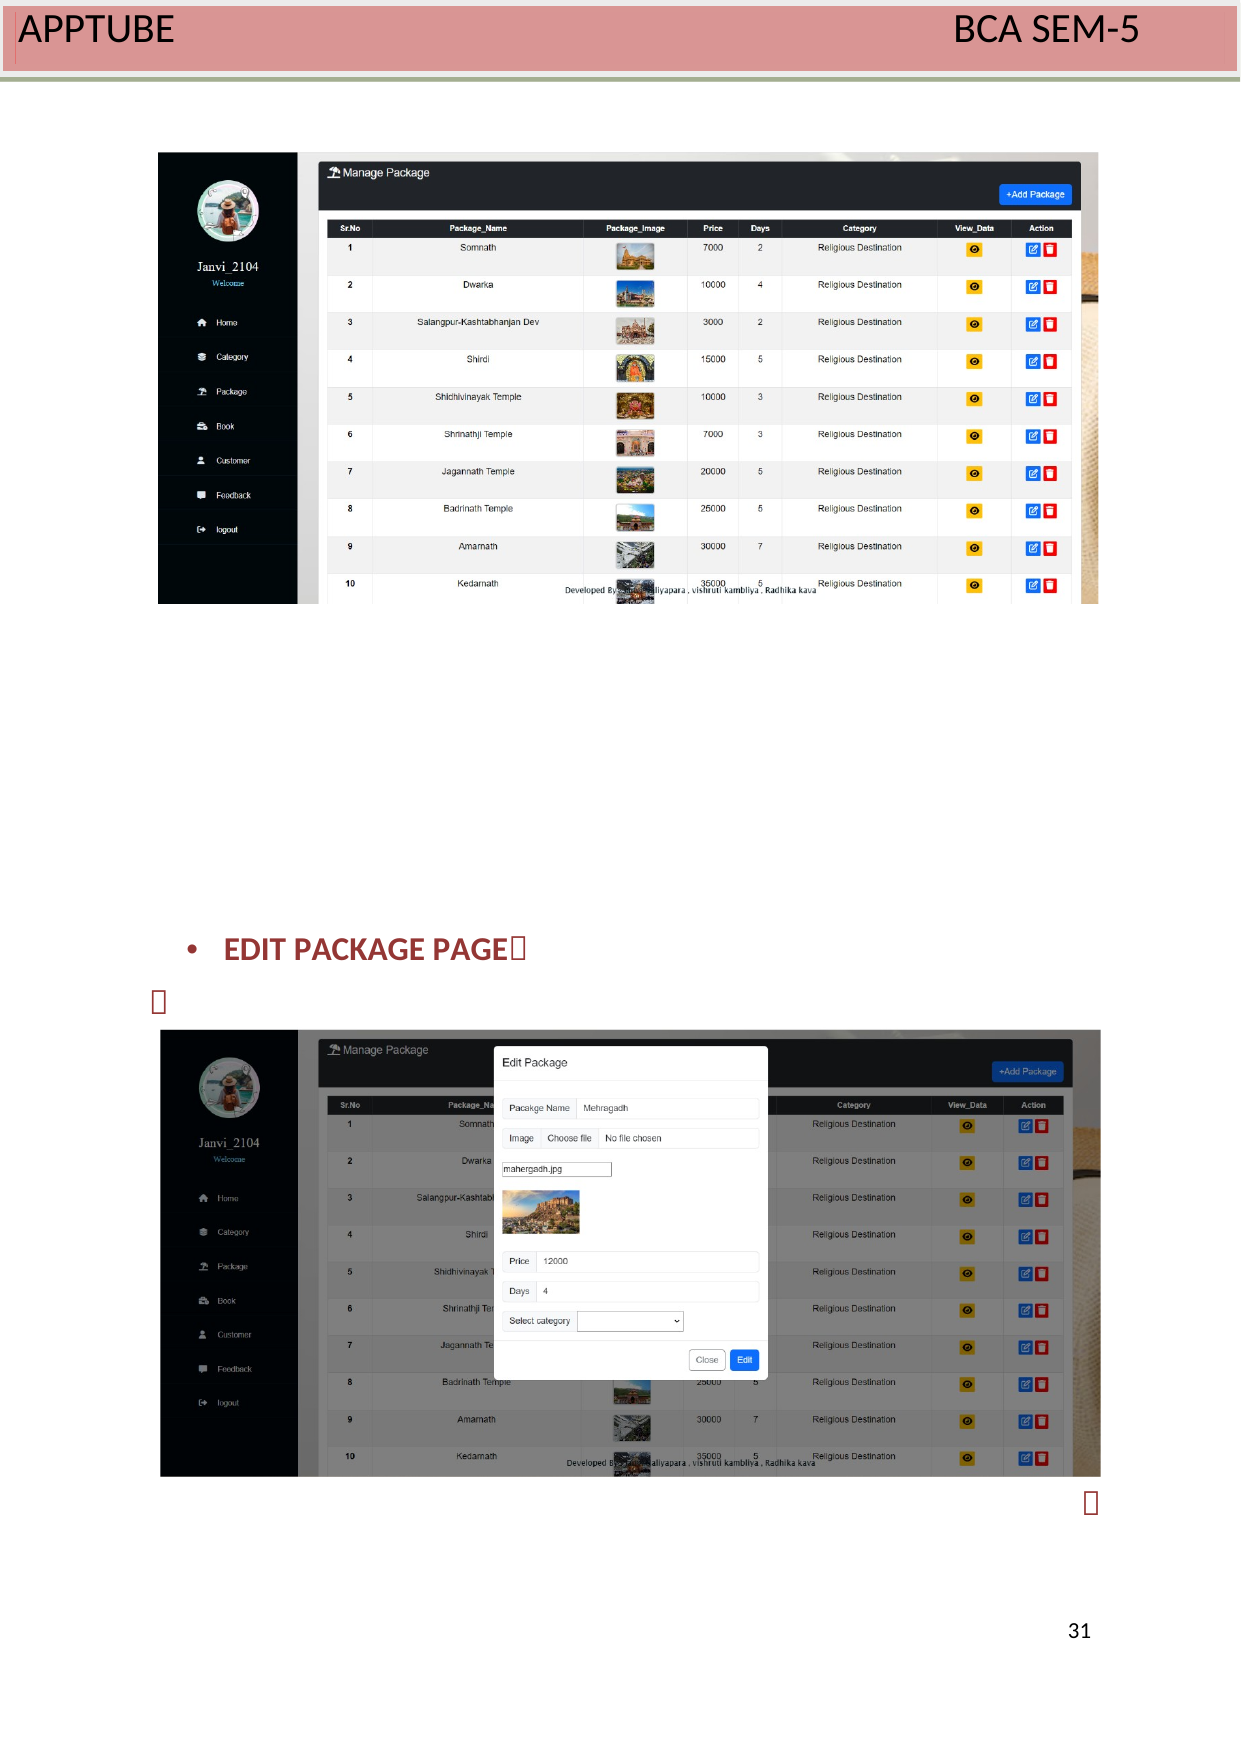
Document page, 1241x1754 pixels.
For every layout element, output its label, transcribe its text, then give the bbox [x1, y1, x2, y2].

picture [160, 1027, 1101, 1477]
picture [158, 152, 1099, 604]
text  [148, 978, 1197, 1024]
list EDIT PACKAGE PAGE [186, 925, 1197, 970]
picture [0, 77, 1241, 82]
picture [3, 12, 1237, 64]
